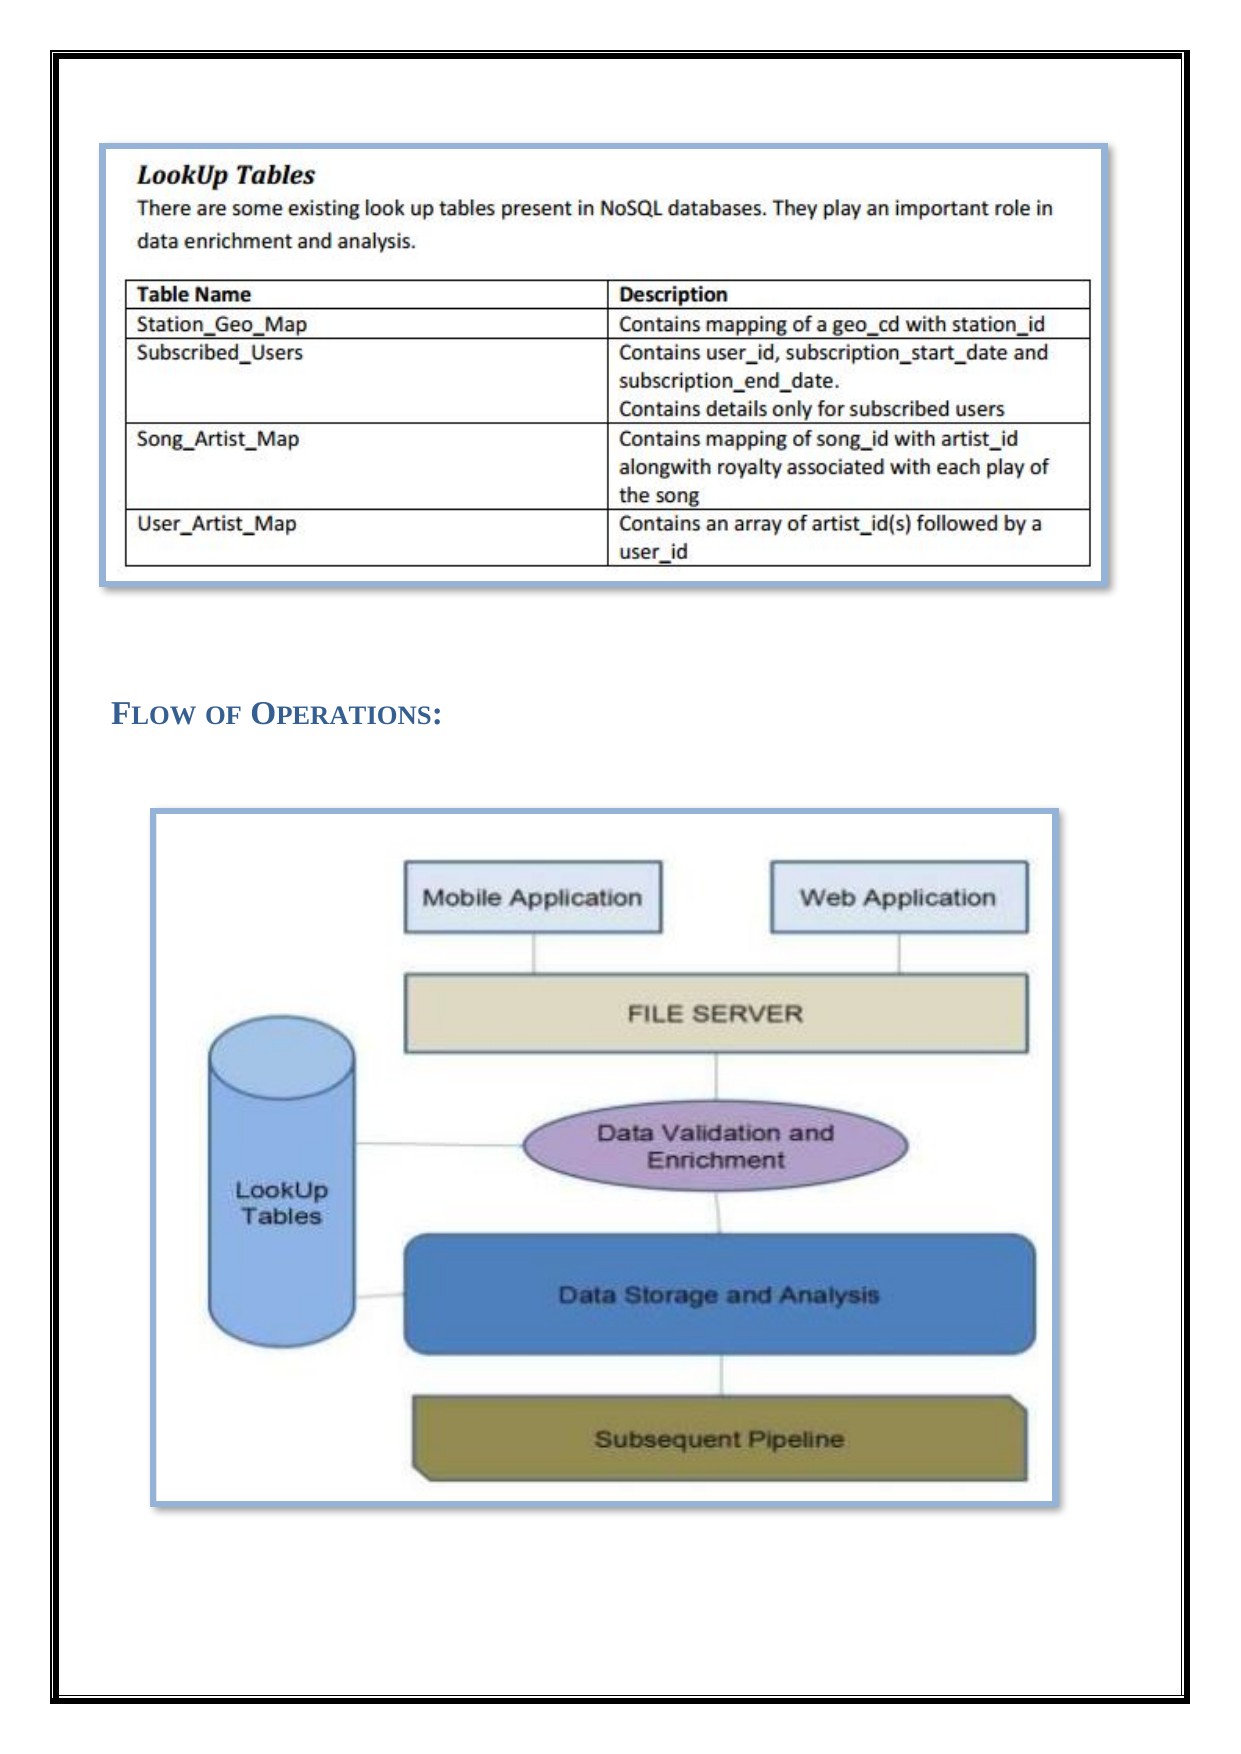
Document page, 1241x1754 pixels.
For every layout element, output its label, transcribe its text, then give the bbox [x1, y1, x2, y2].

picture [156, 814, 1052, 1501]
picture [106, 149, 1101, 581]
text Flow of Operations: [103, 693, 1137, 731]
